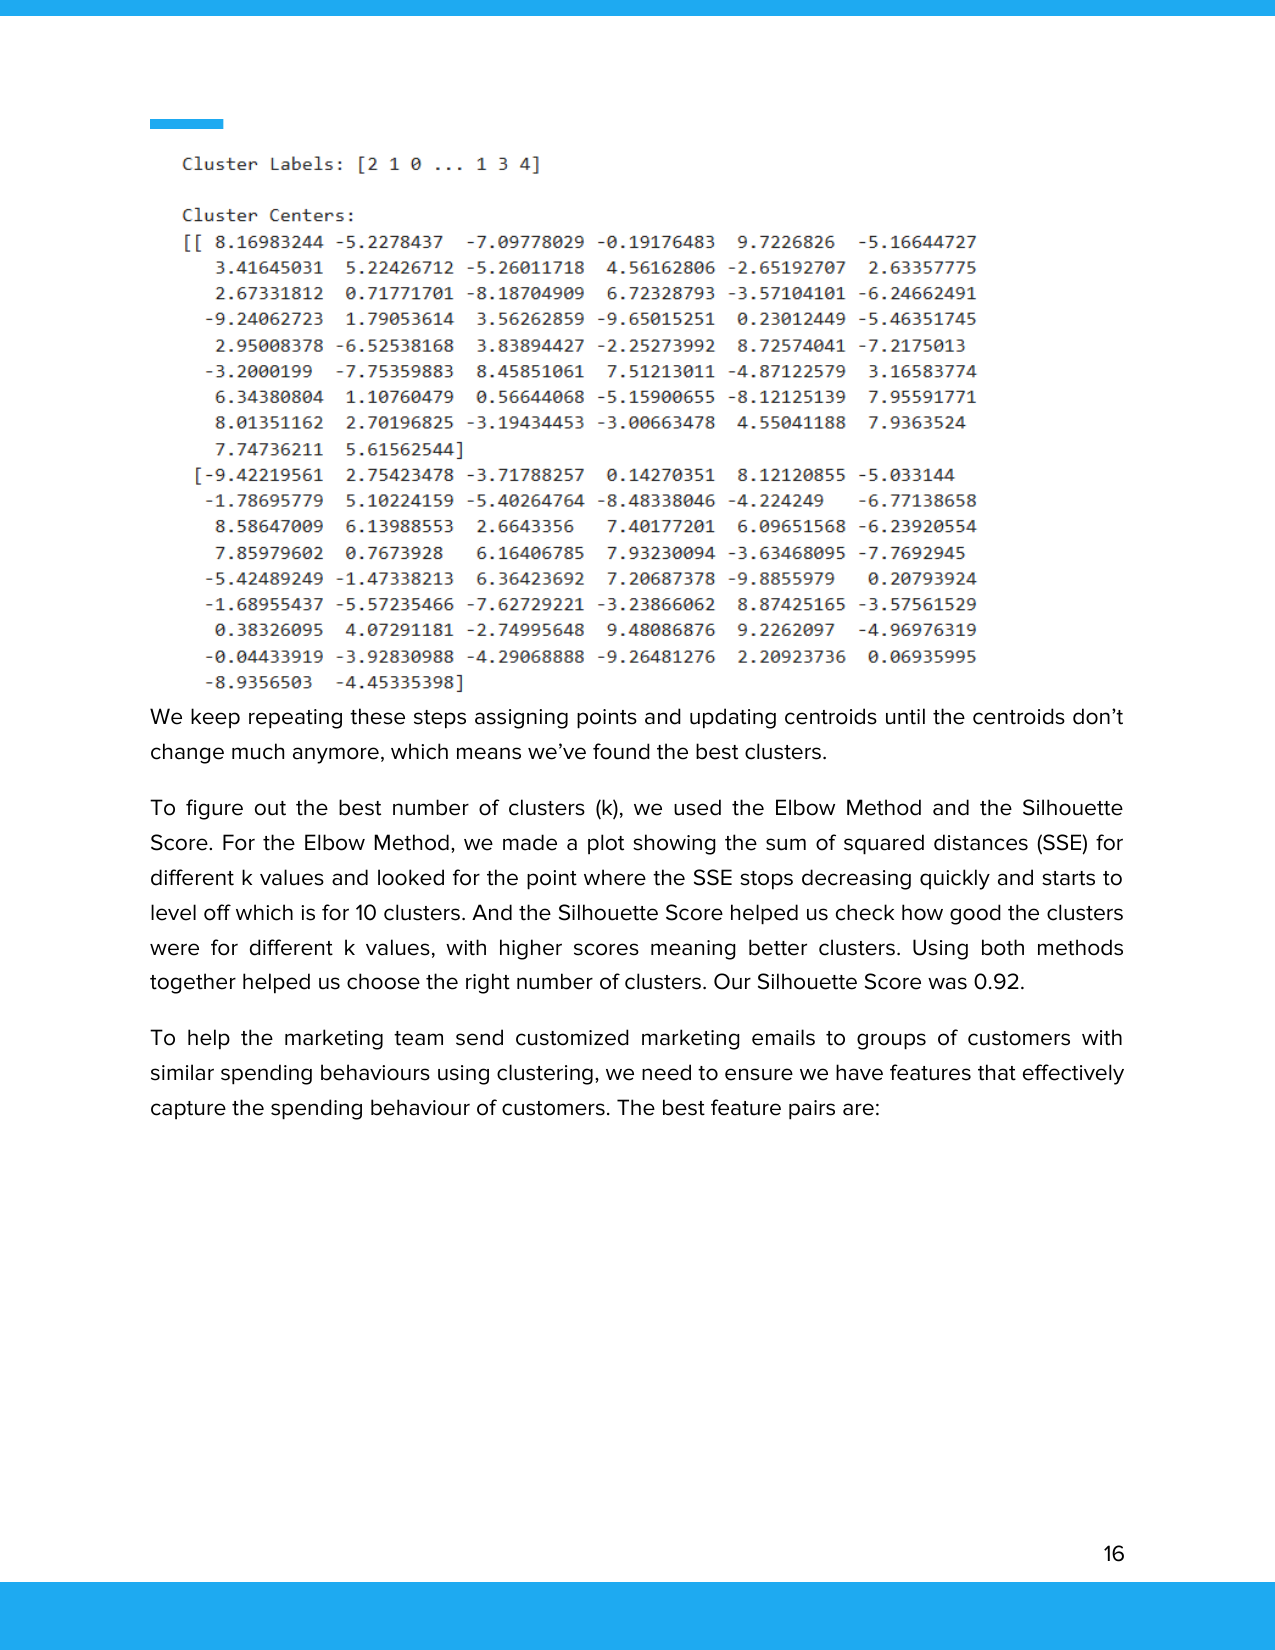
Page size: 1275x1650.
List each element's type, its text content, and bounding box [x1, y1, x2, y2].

picture [0, 0, 1275, 16]
text We keep repeating these steps assigning points and updating centroids until the centroids don’t change much anymore, which means we’ve found the best clusters. [150, 697, 1125, 766]
text To help the marketing team send customized marketing emails to groups of customers with similar spending behaviours using clustering, we need to ensure we have features that effectively capture the spending behaviour of customers. The best feature pairs are: [150, 1024, 1125, 1122]
text To figure out the best number of clusters (k), we used the Elbow Method and the Silhouette Score. For the Elbow Method, we made a plot showing the sum of squared distances (SSE) for different k values and looked for the point where the SSE stops decreasing quickly and starts to level off which is for 10 clusters. And the Silhouette Score helped us check how good the clusters were for different k values, with higher scores meaning better clusters. Using both methods together helped us choose the right number of clusters. Our Silhouette Score was 0.92. [150, 794, 1125, 997]
picture [0, 1582, 1275, 1650]
picture [150, 153, 1125, 697]
picture [150, 119, 224, 129]
